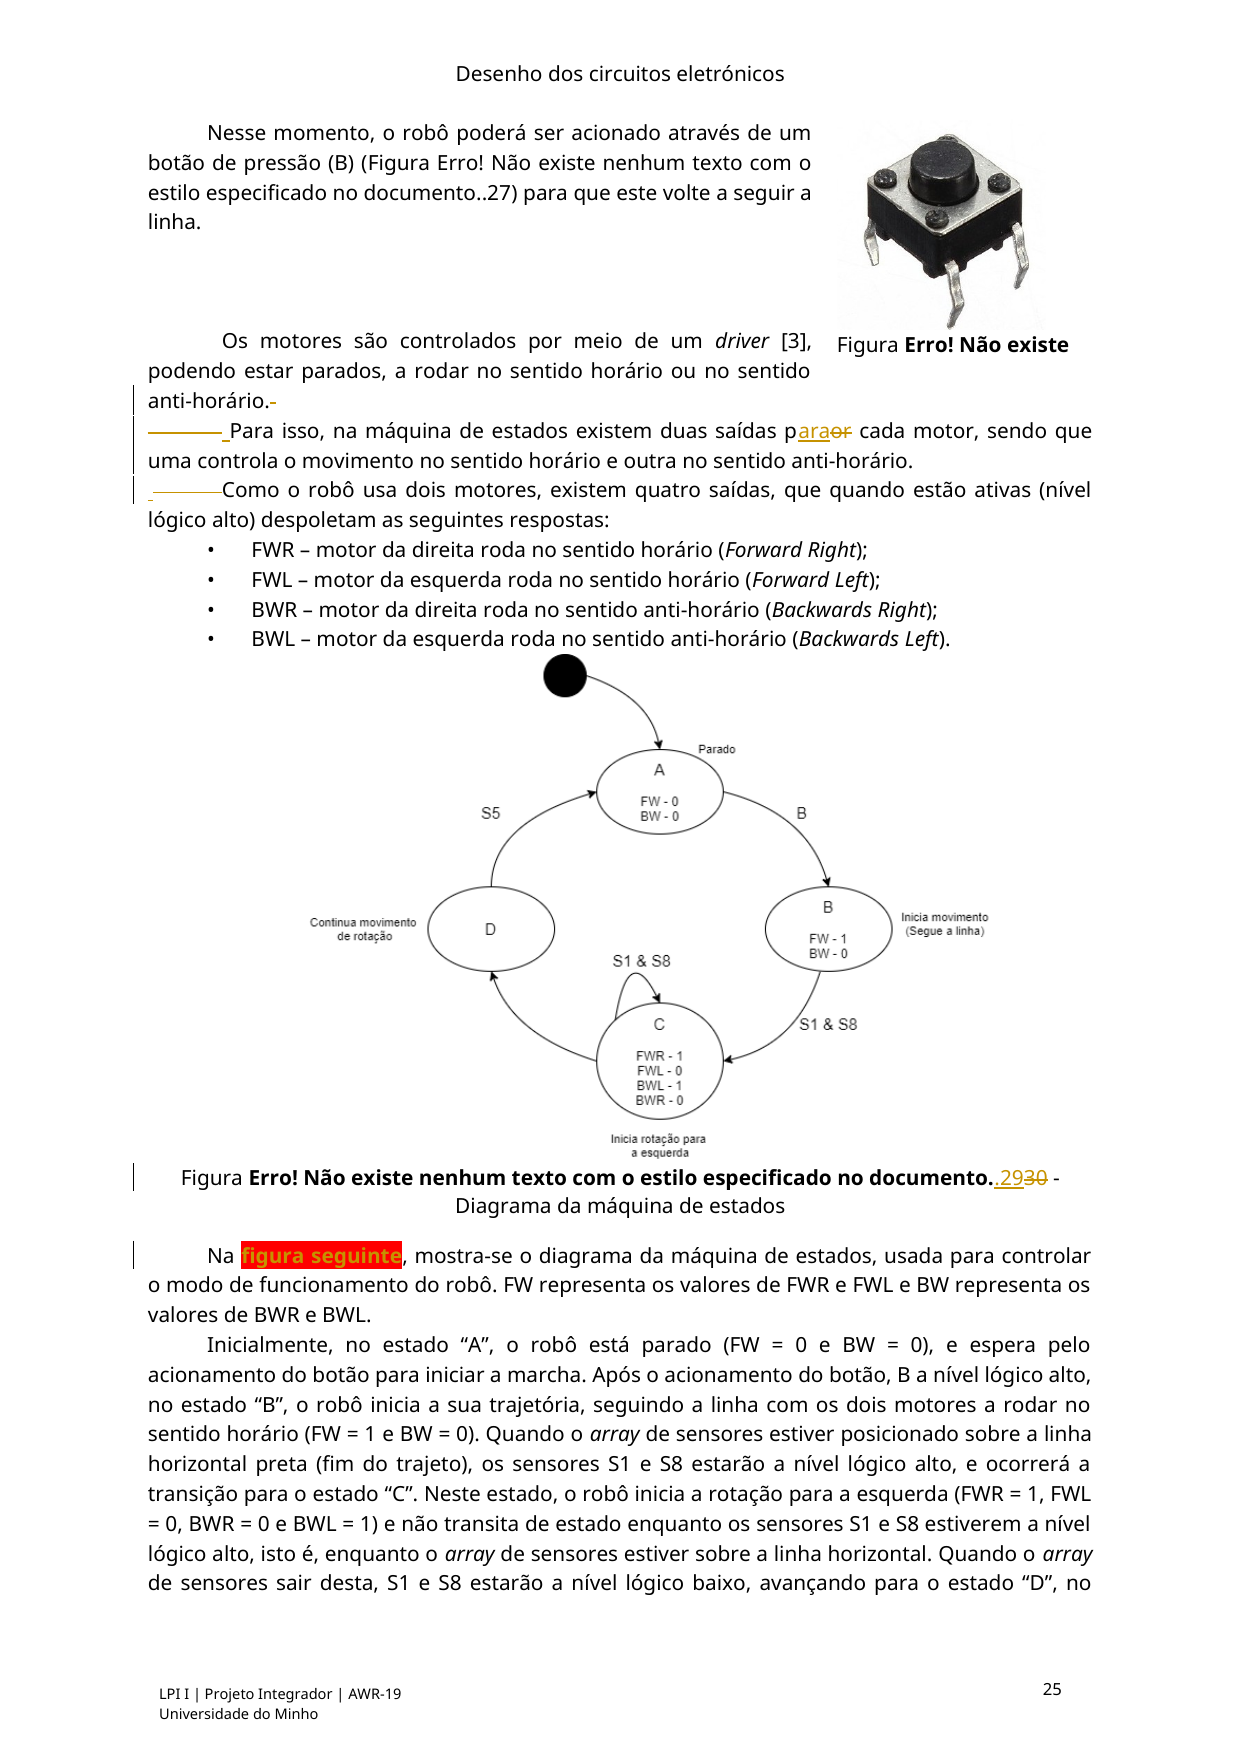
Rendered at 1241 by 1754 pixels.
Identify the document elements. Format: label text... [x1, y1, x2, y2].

text Como o robô usa dois motores, existem quatro saídas, que quando estão ativas (nível lógico alto) despoletam as seguintes respostas: [148, 476, 1092, 534]
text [148, 1330, 1092, 1597]
text • FWL – motor da esquerda roda no sentido horário (Forward Left); [207, 565, 1092, 593]
text Na figura seguinte, mostra-se o diagrama da máquina de estados, usada para controlar o modo de funcionamento do robô. FW representa os valores de FWR e FWL e BW representa os valores de BWR e BWL. [148, 1241, 1092, 1329]
text Figura Erro! Não existe nenhum texto com o estilo especificado no documento. - Diagrama da máquina de estados [148, 1163, 1092, 1220]
text • BWL – motor da esquerda roda no sentido anti-horário (Backwards Left). [207, 624, 1092, 653]
text • FWR – motor da direita roda no sentido horário (Forward Right); [207, 535, 1092, 564]
text Para isso, na máquina de estados existem duas saídas p cada motor, sendo que uma controla o movimento no sentido horário e outra no sentido anti-horário. [148, 416, 1092, 474]
text Os motores são controlados por meio de um driver , podendo estar parados, a rodar no sentido horário ou no sentido anti-horário. [148, 327, 1092, 415]
text • BWR – motor da direita roda no sentido anti-horário (Backwards Right); [207, 595, 1092, 623]
picture [837, 119, 1046, 330]
